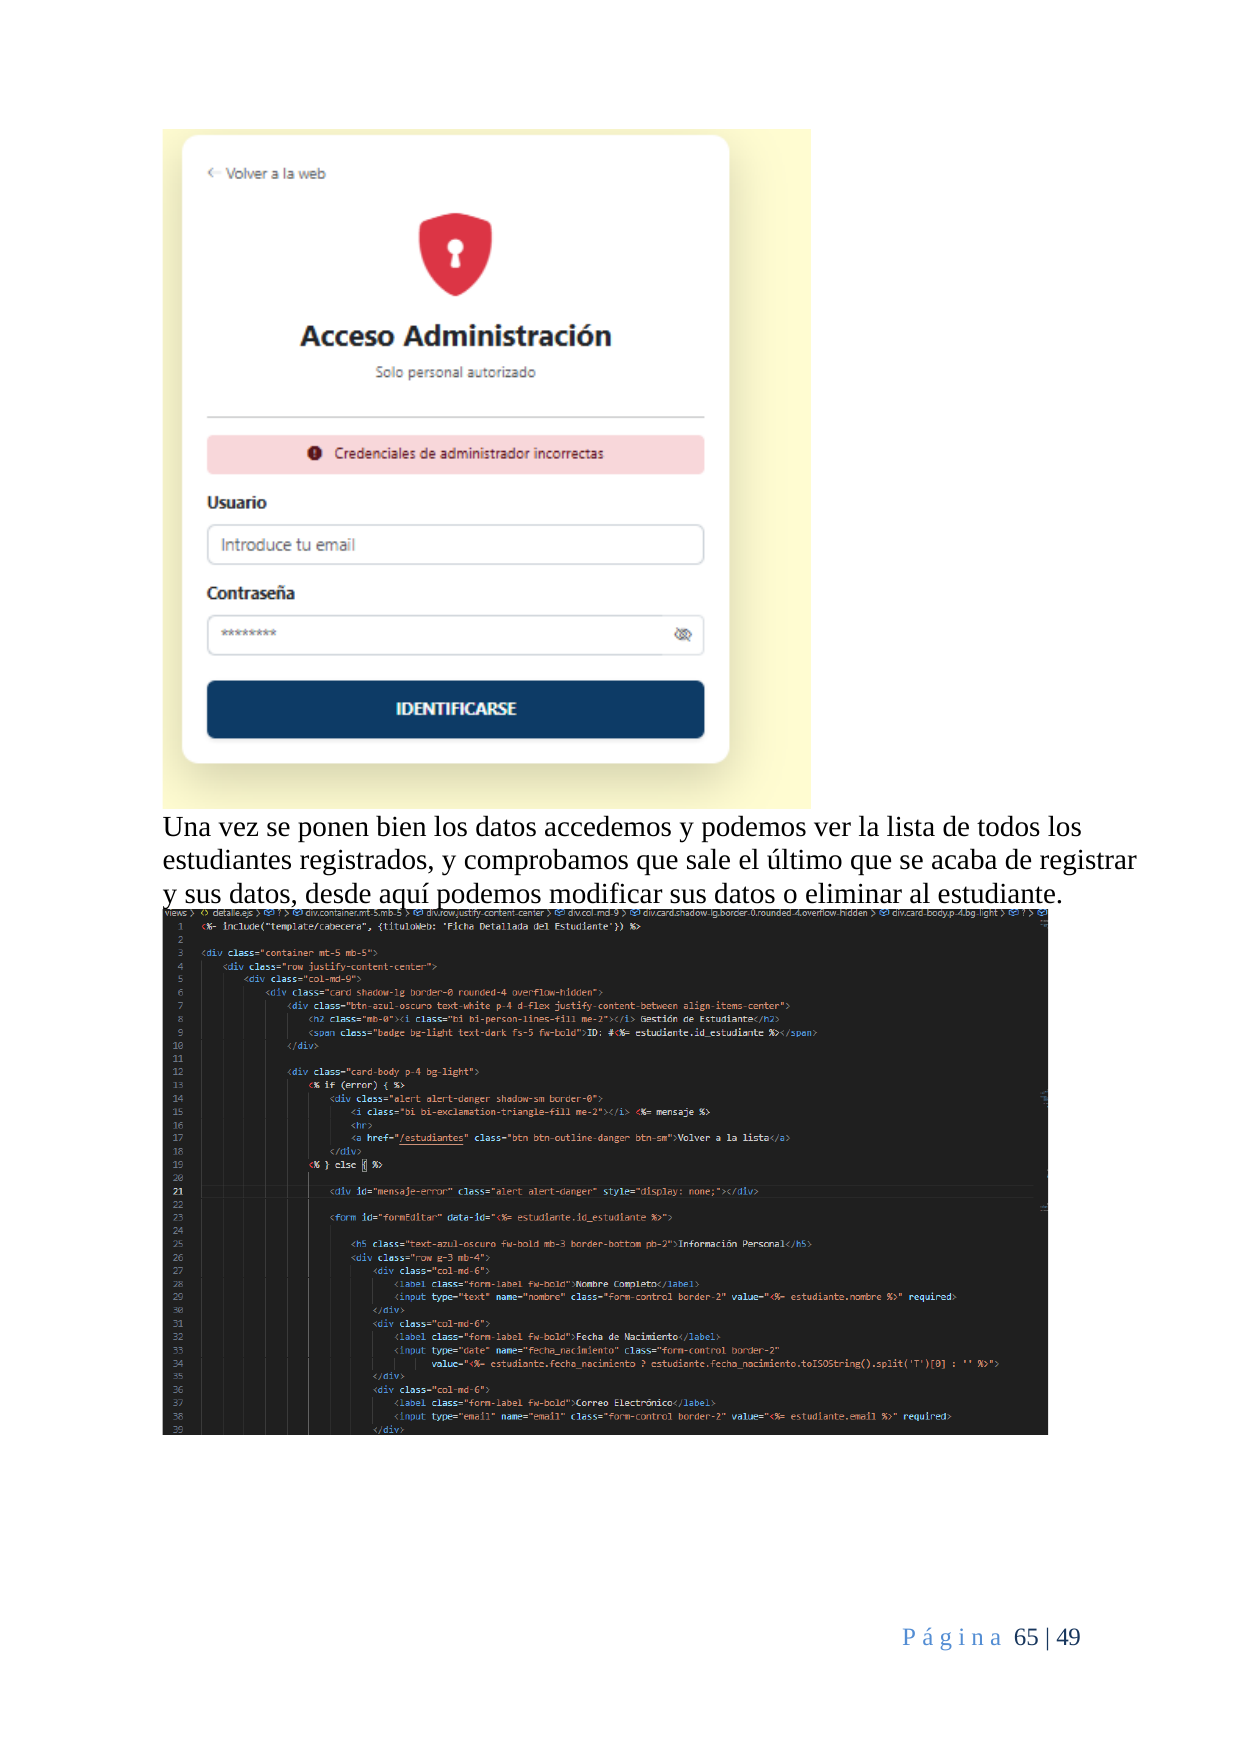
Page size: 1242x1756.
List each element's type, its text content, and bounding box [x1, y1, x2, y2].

picture [162, 909, 1049, 1435]
text Una vez se ponen bien los datos accedemos y podemos ver la lista de todos los estudiantes registrados, y comprobamos que sale el último que se acaba de registrar y sus datos, desde aquí podemos modificar sus datos o eliminar al estudiante. [162, 809, 1138, 909]
picture [162, 129, 811, 809]
